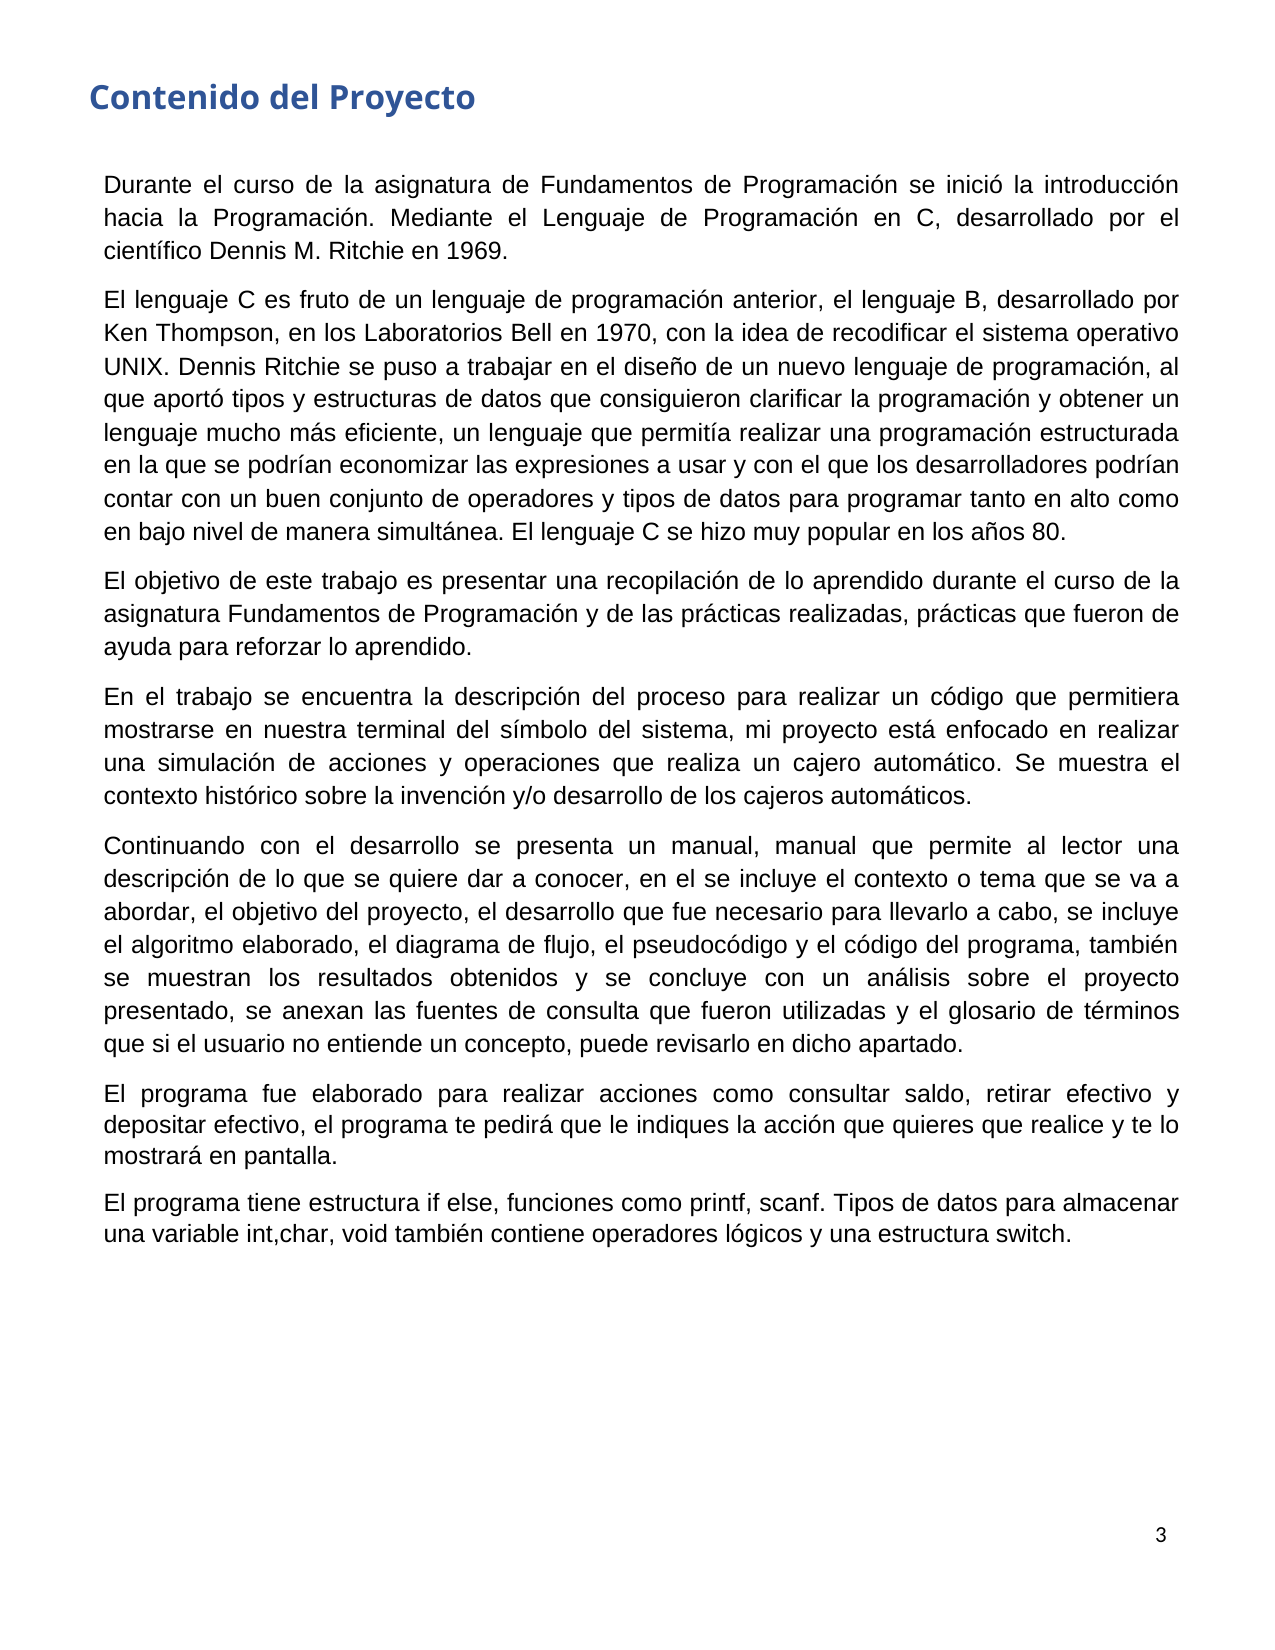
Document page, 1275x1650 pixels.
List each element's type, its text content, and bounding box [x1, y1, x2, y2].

text El objetivo de este trabajo es presentar una recopilación de lo aprendido durante el curso de la asignatura Fundamentos de Programación y de las prácticas realizadas, prácticas que fueron de ayuda para reforzar lo aprendido. [103, 566, 1181, 661]
subtitle Contenido del Proyecto [88, 74, 1196, 119]
text El lenguaje C es fruto de un lenguaje de programación anterior, el lenguaje B, desarrollado por Ken Thompson, en los Laboratorios Bell en 1970, con la idea de recodificar el sistema operativo UNIX. Dennis Ritchie se puso a trabajar en el diseño de un nuevo lenguaje de programación, al que aportó tipos y estructuras de datos que consiguieron clarificar la programación y obtener un lenguaje mucho más eficiente, un lenguaje que permitía realizar una programación estructurada en la que se podrían economizar las expresiones a usar y con el que los desarrolladores podrían contar con un buen conjunto de operadores y tipos de datos para programar tanto en alto como en bajo nivel de manera simultánea. El lenguaje C se hizo muy popular en los años 80. [103, 285, 1181, 545]
text En el trabajo se encuentra la descripción del proceso para realizar un código que permitiera mostrarse en nuestra terminal del símbolo del sistema, mi proyecto está enfocado en realizar una simulación de acciones y operaciones que realiza un cajero automático. Se muestra el contexto histórico sobre la invención y/o desarrollo de los cajeros automáticos. [103, 682, 1181, 810]
text Continuando con el desarrollo se presenta un manual, manual que permite al lector una descripción de lo que se quiere dar a conocer, en el se incluye el contexto o tema que se va a abordar, el objetivo del proyecto, el desarrollo que fue necesario para llevarlo a cabo, se incluye el algoritmo elaborado, el diagrama de flujo, el pseudocódigo y el código del programa, también se muestran los resultados obtenidos y se concluye con un análisis sobre el proyecto presentado, se anexan las fuentes de consulta que fueron utilizadas y el glosario de términos que si el usuario no entiende un concepto, puede revisarlo en dicho apartado. [103, 831, 1181, 1058]
text El programa tiene estructura if else, funciones como printf, scanf. Tipos de datos para almacenar una variable int,char, void también contiene operadores lógicos y una estructura switch. [103, 1188, 1181, 1248]
text Durante el curso de la asignatura de Fundamentos de Programación se inició la introducción hacia la Programación. Mediante el Lenguaje de Programación en C, desarrollado por el científico Dennis M. Ritchie en 1969. [103, 170, 1181, 264]
text El programa fue elaborado para realizar acciones como consultar saldo, retirar efectivo y depositar efectivo, el programa te pedirá que le indiques la acción que quieres que realice y te lo mostrará en pantalla. [103, 1078, 1181, 1169]
